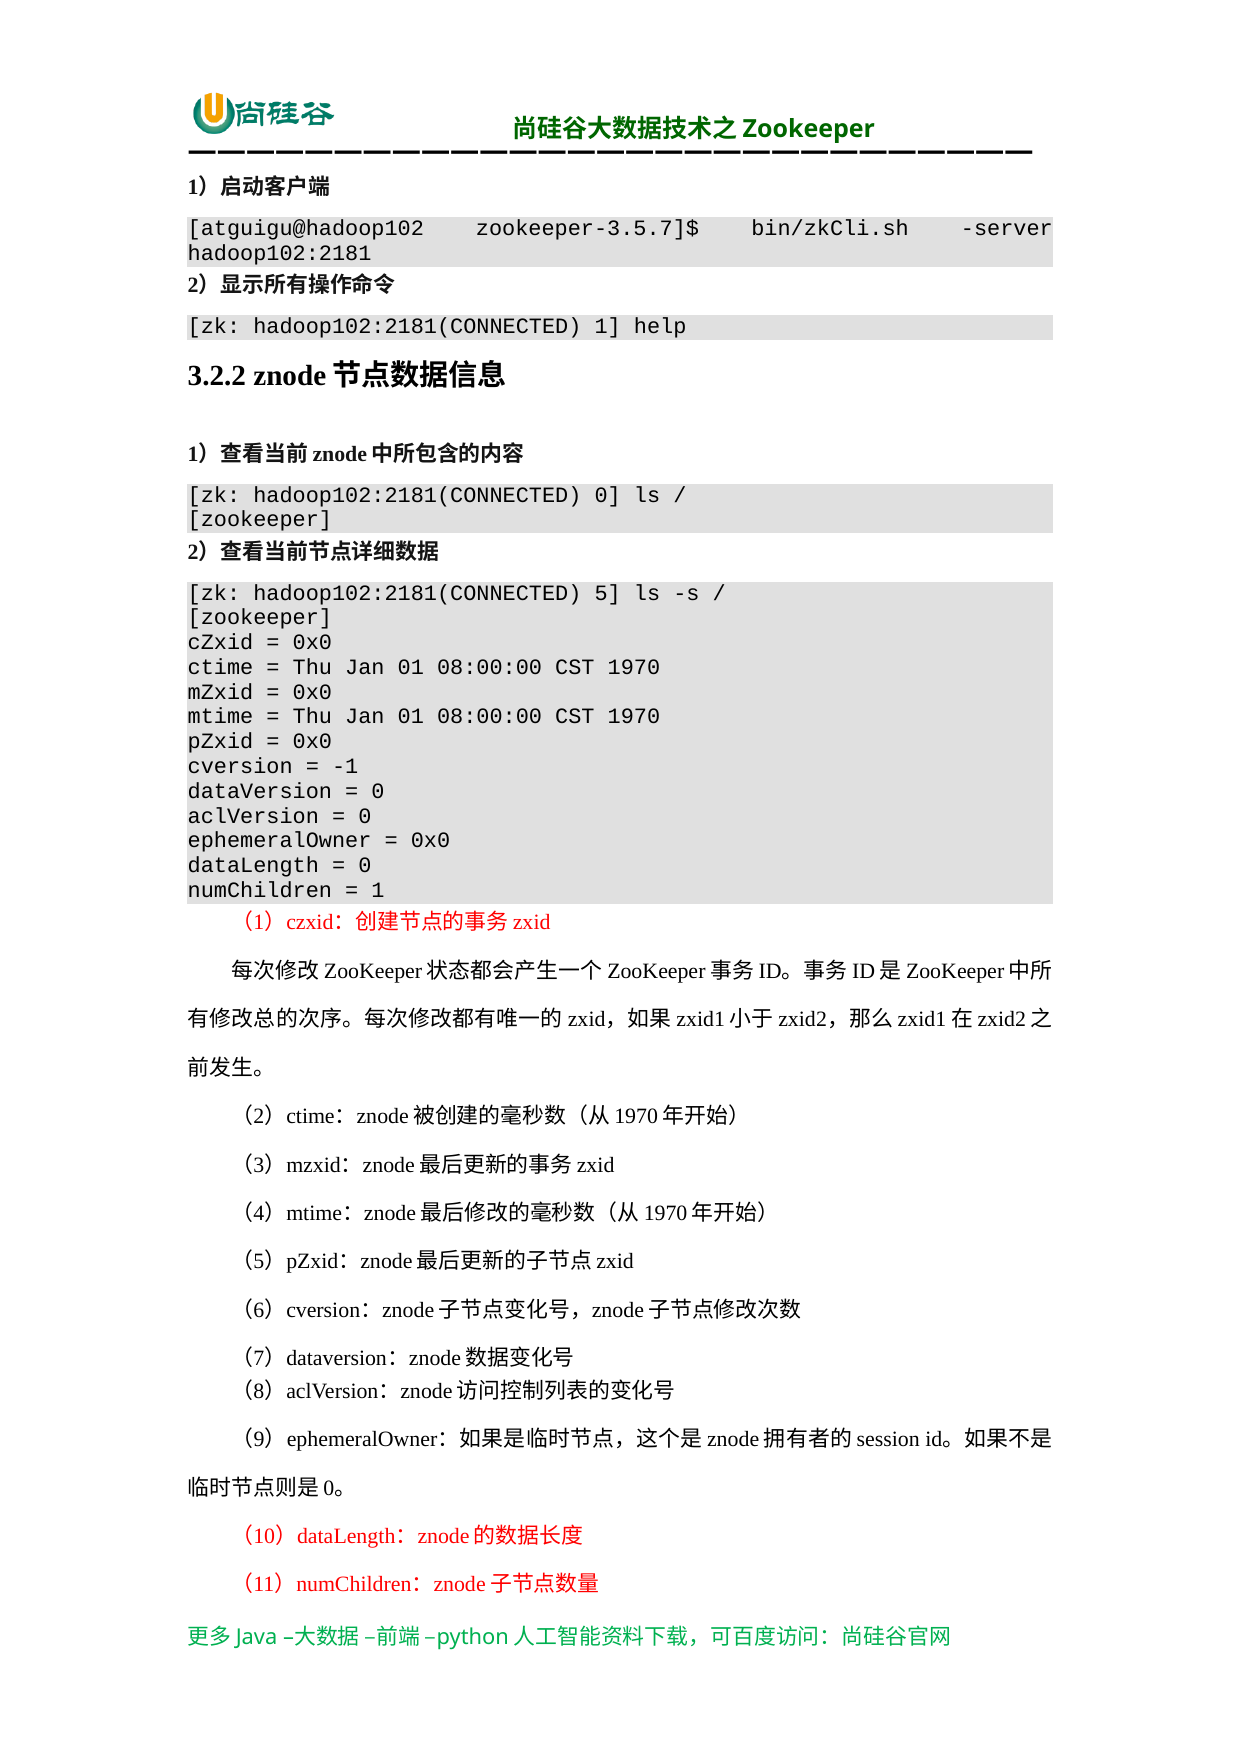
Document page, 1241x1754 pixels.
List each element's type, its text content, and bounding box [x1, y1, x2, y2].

text mZxid = 0x0 [187, 681, 1053, 706]
text dataVersion = 0 [187, 780, 1053, 805]
subtitle 3.2.2 znode节点数据信息 [187, 340, 1053, 405]
text 2）显示所有操作命令 [187, 267, 1053, 299]
text [zookeeper] [187, 606, 1053, 631]
text （1）czxid：创建节点的事务zxid [187, 904, 1053, 936]
text （9）ephemeralOwner：如果是临时节点，这个是znode拥有者的session id。如果不是临时节点则是0。 [187, 1421, 1053, 1502]
text [zk: hadoop102:2181(CONNECTED) 5] ls -s / [187, 582, 1053, 606]
text ephemeralOwner = 0x0 [187, 829, 1053, 854]
text 1）查看当前znode中所包含的内容 [187, 435, 1053, 468]
text [zk: hadoop102:2181(CONNECTED) 0] ls / [187, 484, 1053, 508]
text 每次修改ZooKeeper状态都会产生一个ZooKeeper事务ID。事务ID是ZooKeeper中所有修改总的次序。每次修改都有唯一的zxid，如果zxid1小于zxid2，那么zxid1在zxid2之前发生。 [187, 952, 1053, 1082]
text dataLength = 0 [187, 854, 1053, 879]
text （10）dataLength：znode的数据长度 [187, 1518, 1053, 1550]
text 1）启动客户端 [187, 169, 1053, 201]
text [atguigu@hadoop102 zookeeper-3.5.7]$ bin/zkCli.sh -server hadoop102:2181 [187, 217, 1053, 267]
picture [187, 88, 338, 138]
text （7）dataversion：znode数据变化号 [187, 1340, 1053, 1372]
text 2）查看当前节点详细数据 [187, 533, 1053, 566]
text cZxid = 0x0 [187, 631, 1053, 656]
text （11）numChildren：znode子节点数量 [187, 1566, 1053, 1598]
text pZxid = 0x0 [187, 730, 1053, 755]
text cversion = -1 [187, 755, 1053, 780]
text （2）ctime：znode被创建的毫秒数（从1970年开始） [187, 1098, 1053, 1131]
text ctime = Thu Jan 01 08:00:00 CST 1970 [187, 656, 1053, 681]
text （5）pZxid：znode最后更新的子节点zxid [187, 1243, 1053, 1276]
text aclVersion = 0 [187, 805, 1053, 829]
text [zk: hadoop102:2181(CONNECTED) 1] help [187, 315, 1053, 340]
text [zookeeper] [187, 508, 1053, 533]
text mtime = Thu Jan 01 08:00:00 CST 1970 [187, 706, 1053, 730]
text （4）mtime：znode最后修改的毫秒数（从1970年开始） [187, 1195, 1053, 1227]
text （6）cversion：znode子节点变化号，znode子节点修改次数 [187, 1291, 1053, 1324]
text （8）aclVersion：znode访问控制列表的变化号 [187, 1372, 1053, 1405]
text numChildren = 1 [187, 879, 1053, 904]
text （3）mzxid：znode最后更新的事务zxid [187, 1146, 1053, 1179]
